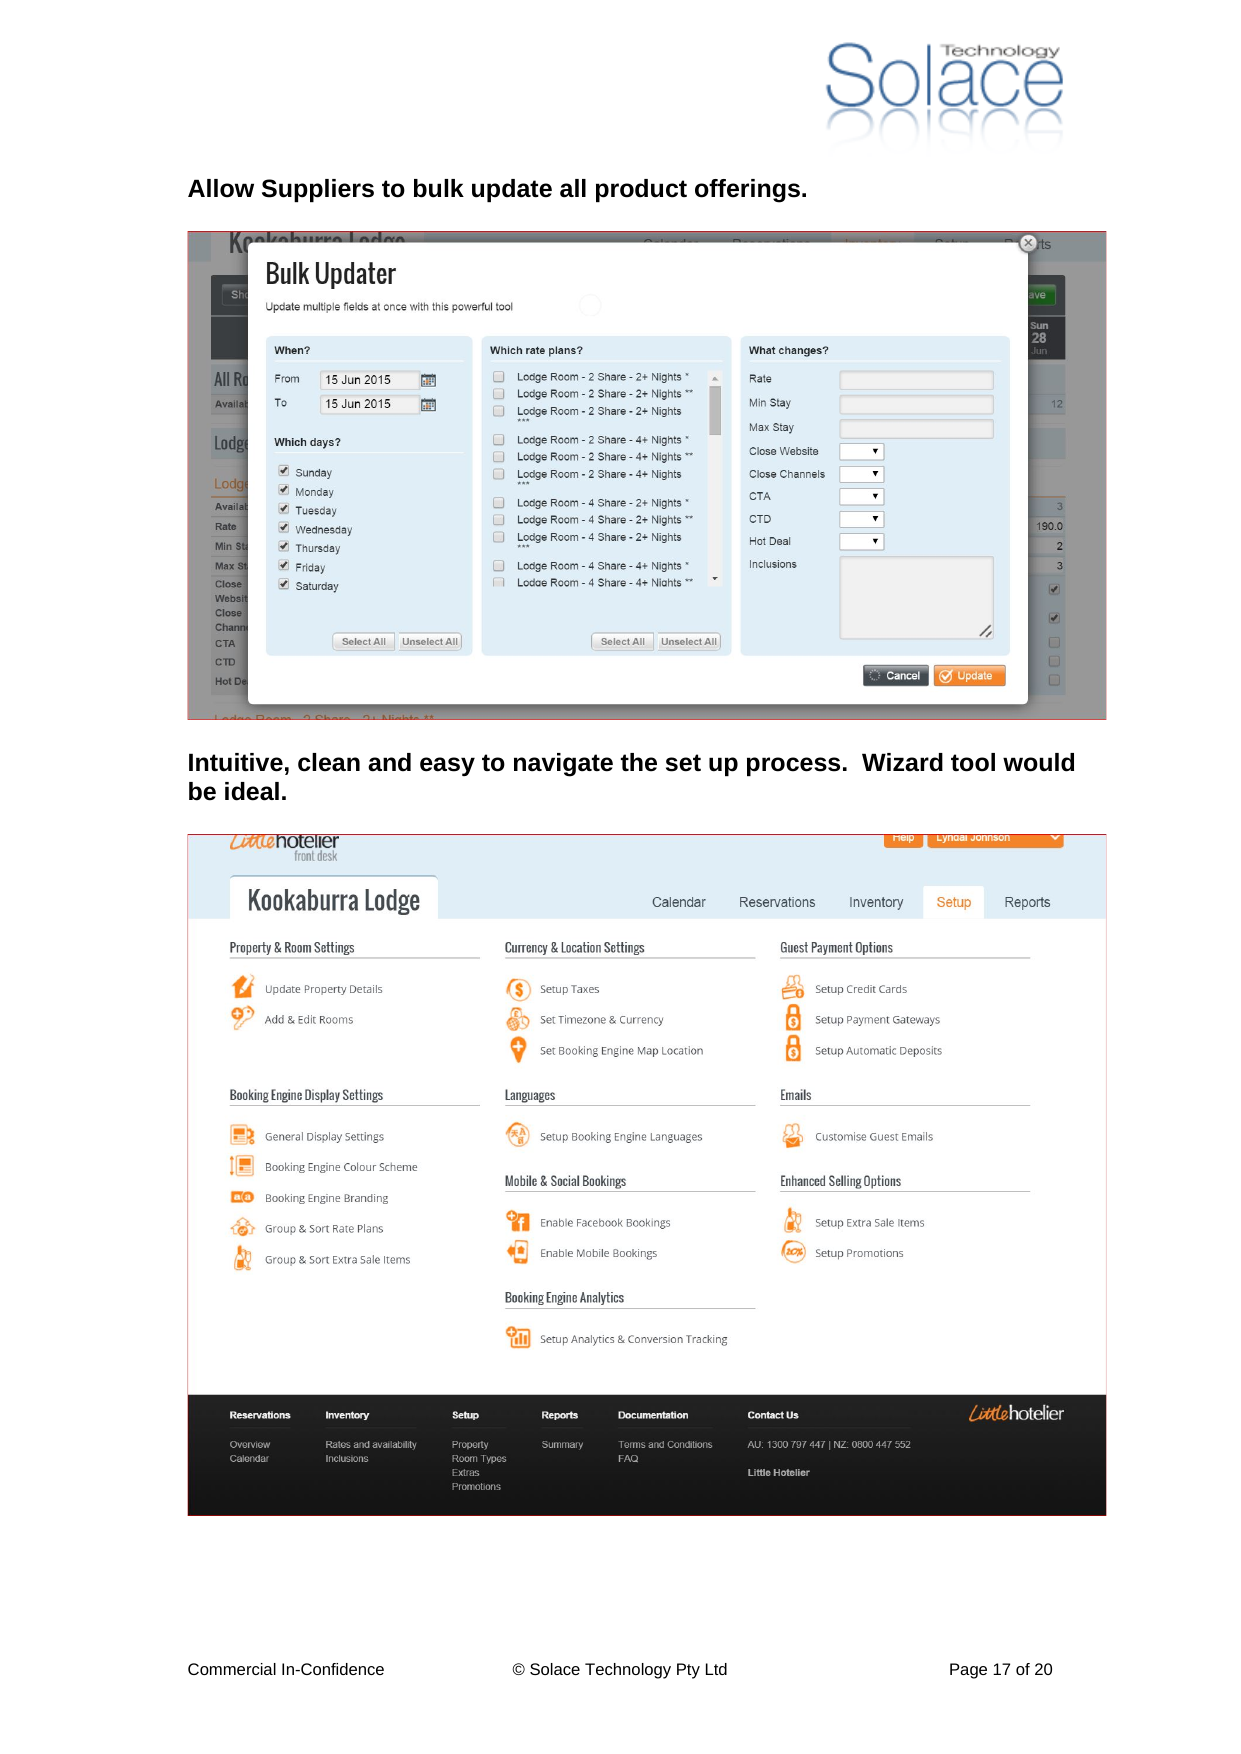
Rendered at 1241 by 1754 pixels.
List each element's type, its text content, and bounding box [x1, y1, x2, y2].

picture [187, 834, 1107, 1516]
text Allow Suppliers to bulk update all product offerings. [187, 174, 1106, 203]
picture [750, 0, 1144, 218]
text Intuitive, clean and easy to navigate the set up process. Wizard tool would be ideal. [187, 748, 1106, 806]
picture [187, 231, 1107, 720]
